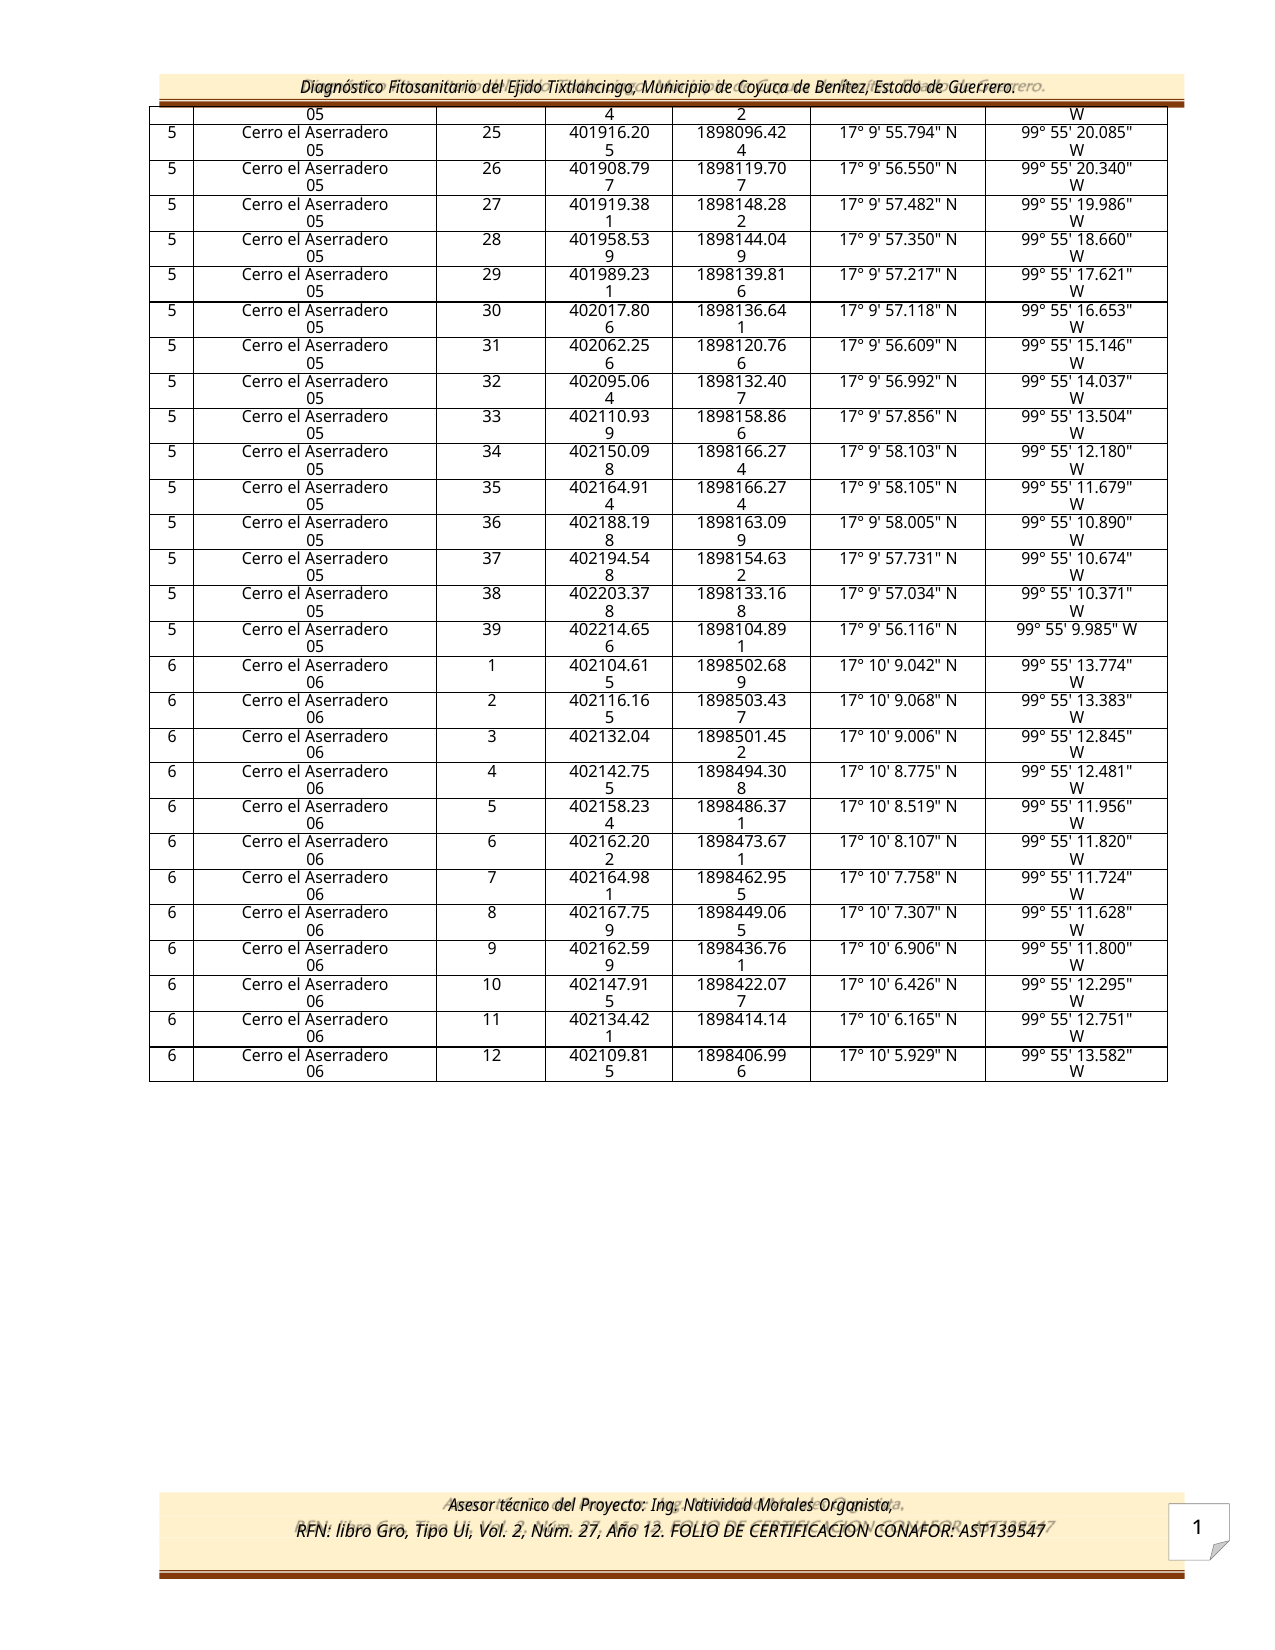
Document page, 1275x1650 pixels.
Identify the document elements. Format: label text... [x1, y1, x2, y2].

picture [726, 1526, 733, 1536]
table_cell 402095.064 [546, 374, 672, 408]
table_cell 1898119.707 [673, 161, 810, 195]
table_cell Cerro el Aserradero 05 [194, 338, 436, 373]
table_cell 17° 10' 8.519" N [811, 799, 985, 833]
table_cell 99° 55' 11.800" W [986, 941, 1167, 975]
picture [429, 1529, 435, 1537]
table_cell 17° 9' 55.794" N [811, 125, 985, 159]
table_cell 99° 55' 19.616" W [986, 107, 1167, 124]
table_cell 402167.759 [546, 905, 672, 939]
table_cell Cerro el Aserradero 06 [194, 1048, 436, 1081]
table_cell 4 [437, 763, 545, 798]
table_cell 99° 55' 20.085" W [986, 125, 1167, 159]
table_cell 99° 55' 13.582" W [986, 1048, 1167, 1081]
table_cell 99° 55' 12.751" W [986, 1012, 1167, 1046]
picture [618, 1529, 624, 1537]
table_cell 17° 10' 5.929" N [811, 1048, 985, 1081]
picture [555, 1529, 560, 1537]
table_cell 5 [150, 161, 193, 195]
picture [280, 1485, 1064, 1537]
table_cell 17° 10' 8.775" N [811, 763, 985, 798]
table_cell 1898414.14 [673, 1012, 810, 1046]
table_cell 402132.04 [546, 729, 672, 762]
table_cell 402162.599 [546, 941, 672, 975]
table_cell 99° 55' 11.956" W [986, 799, 1167, 833]
table_cell 6 [150, 799, 193, 833]
table_cell 1898158.866 [673, 409, 810, 443]
table_cell 28 [437, 232, 545, 266]
table_cell Cerro el Aserradero 05 [194, 480, 436, 514]
table_cell 17° 9' 57.034" N [811, 586, 985, 621]
table_cell 1898503.437 [673, 693, 810, 727]
table_cell 6 [150, 905, 193, 939]
table_cell 5 [437, 799, 545, 833]
table_cell Cerro el Aserradero 05 [194, 267, 436, 301]
table_cell Cerro el Aserradero 05 [194, 161, 436, 195]
table_cell Cerro el Aserradero 06 [194, 729, 436, 762]
table_cell 402214.656 [546, 622, 672, 656]
table_cell 5 [150, 196, 193, 231]
table_cell 99° 55' 11.820" W [986, 834, 1167, 868]
table_cell Cerro el Aserradero 06 [194, 657, 436, 692]
picture [287, 67, 1067, 98]
table_cell 17° 10' 6.426" N [811, 976, 985, 1011]
table_cell 8 [437, 905, 545, 939]
table_cell 5 [150, 338, 193, 373]
table_cell 17° 9' 55.004" N [811, 107, 985, 124]
table_cell 35 [437, 480, 545, 514]
table_cell 402142.755 [546, 763, 672, 798]
table_cell Cerro el Aserradero 05 [194, 125, 436, 159]
table_cell Cerro el Aserradero 05 [194, 515, 436, 549]
table_cell 99° 55' 12.295" W [986, 976, 1167, 1011]
table_cell Cerro el Aserradero 06 [194, 763, 436, 798]
table_cell 34 [437, 444, 545, 478]
table_cell Cerro el Aserradero 05 [194, 409, 436, 443]
table_cell Cerro el Aserradero 06 [194, 693, 436, 727]
table_cell 5 [150, 409, 193, 443]
picture [846, 1526, 854, 1536]
table_cell 1898120.766 [673, 338, 810, 373]
table_cell 401919.381 [546, 196, 672, 231]
table_cell 1898144.049 [673, 232, 810, 266]
table_cell 99° 55' 16.653" W [986, 303, 1167, 337]
table_cell 402104.615 [546, 657, 672, 692]
table_cell 38 [437, 586, 545, 621]
table_cell Cerro el Aserradero 06 [194, 976, 436, 1011]
table_cell 17° 10' 6.906" N [811, 941, 985, 975]
table_cell 6 [150, 763, 193, 798]
table_cell 17° 9' 56.116" N [811, 622, 985, 656]
table_cell 401989.231 [546, 267, 672, 301]
table_cell 6 [150, 941, 193, 975]
table_cell 1898449.065 [673, 905, 810, 939]
picture [629, 1529, 635, 1536]
table_cell 402116.165 [546, 693, 672, 727]
table_cell 1898096.424 [673, 125, 810, 159]
table_cell 17° 10' 9.068" N [811, 693, 985, 727]
table_cell 99° 55' 15.146" W [986, 338, 1167, 373]
picture [930, 1526, 938, 1536]
table_cell 402162.202 [546, 834, 672, 868]
table_cell 402164.914 [546, 480, 672, 514]
table_cell 17° 9' 57.482" N [811, 196, 985, 231]
table_cell 6 [150, 976, 193, 1011]
table_cell 32 [437, 374, 545, 408]
table_cell 6 [150, 834, 193, 868]
table_cell 99° 55' 13.774" W [986, 657, 1167, 692]
table_cell 402109.815 [546, 1048, 672, 1081]
table_cell 7 [437, 870, 545, 904]
picture [397, 1529, 403, 1536]
table_cell 99° 55' 12.845" W [986, 729, 1167, 762]
table_cell 99° 55' 10.371" W [986, 586, 1167, 621]
table_cell 17° 9' 57.731" N [811, 550, 985, 585]
table_cell Cerro el Aserradero 06 [194, 905, 436, 939]
table_cell 39 [437, 622, 545, 656]
picture [440, 1529, 446, 1536]
table_cell Cerro el Aserradero 06 [194, 834, 436, 868]
table_cell Cerro el Aserradero 06 [194, 1012, 436, 1046]
table_cell 5 [150, 125, 193, 159]
table_cell 24 [437, 107, 545, 124]
table_cell 402194.548 [546, 550, 672, 585]
table_cell 17° 9' 58.005" N [811, 515, 985, 549]
table_cell Cerro el Aserradero 06 [194, 941, 436, 975]
table_cell Cerro el Aserradero 05 [194, 107, 436, 124]
table_cell 1898104.891 [673, 622, 810, 656]
table_cell 99° 55' 19.986" W [986, 196, 1167, 231]
table_cell 5 [150, 303, 193, 337]
table_cell 6 [150, 729, 193, 762]
table_cell 99° 55' 12.180" W [986, 444, 1167, 478]
table_cell 12 [437, 1048, 545, 1081]
table_cell 17° 9' 57.217" N [811, 267, 985, 301]
table_cell Cerro el Aserradero 05 [194, 444, 436, 478]
table_cell 99° 55' 10.890" W [986, 515, 1167, 549]
table_cell 27 [437, 196, 545, 231]
table_cell 17° 9' 58.105" N [811, 480, 985, 514]
table_cell 1898494.308 [673, 763, 810, 798]
picture [532, 1527, 538, 1537]
picture [708, 1526, 716, 1536]
table_cell Cerro el Aserradero 05 [194, 232, 436, 266]
table_cell 29 [437, 267, 545, 301]
picture [363, 1529, 369, 1536]
table_cell 17° 10' 8.107" N [811, 834, 985, 868]
table_cell 17° 10' 6.165" N [811, 1012, 985, 1046]
table_cell 5 [150, 550, 193, 585]
table_cell 10 [437, 976, 545, 1011]
table_cell 401958.539 [546, 232, 672, 266]
table_cell Cerro el Aserradero 06 [194, 870, 436, 904]
table_cell 99° 55' 20.340" W [986, 161, 1167, 195]
picture [490, 1529, 496, 1536]
table_cell 5 [150, 267, 193, 301]
table_cell 17° 9' 57.118" N [811, 303, 985, 337]
table_cell 5 [150, 622, 193, 656]
picture [346, 1529, 352, 1537]
table_cell 402150.098 [546, 444, 672, 478]
table_cell 2 [437, 693, 545, 727]
table_cell 99° 55' 11.628" W [986, 905, 1167, 939]
table_cell 99° 55' 10.674" W [986, 550, 1167, 585]
table_cell 6 [150, 870, 193, 904]
table_cell 99° 55' 11.724" W [986, 870, 1167, 904]
table_cell 402110.939 [546, 409, 672, 443]
table_cell 401916.205 [546, 125, 672, 159]
table_cell 99° 55' 13.504" W [986, 409, 1167, 443]
picture [316, 1527, 322, 1537]
table_cell 37 [437, 550, 545, 585]
table_cell 6 [150, 1048, 193, 1081]
table_cell 1898486.371 [673, 799, 810, 833]
table_cell 3 [437, 729, 545, 762]
table_cell 99° 55' 18.660" W [986, 232, 1167, 266]
table_cell 5 [150, 444, 193, 478]
picture [898, 1527, 904, 1537]
table_cell 1898154.632 [673, 550, 810, 585]
table_cell 25 [437, 125, 545, 159]
table_cell 99° 55' 13.383" W [986, 693, 1167, 727]
table_cell Cerro el Aserradero 05 [194, 586, 436, 621]
table_cell 1898166.274 [673, 480, 810, 514]
table_cell 17° 9' 56.550" N [811, 161, 985, 195]
table_cell 6 [150, 657, 193, 692]
table_cell 401929.964 [546, 107, 672, 124]
table_cell Cerro el Aserradero 05 [194, 550, 436, 585]
table_cell 402203.378 [546, 586, 672, 621]
table_cell 402164.981 [546, 870, 672, 904]
table_cell 31 [437, 338, 545, 373]
table_cell 9 [437, 941, 545, 975]
table_cell Cerro el Aserradero 06 [194, 799, 436, 833]
table_cell 36 [437, 515, 545, 549]
table_cell 17° 10' 7.307" N [811, 905, 985, 939]
table_cell 402158.234 [546, 799, 672, 833]
table_cell 99° 55' 12.481" W [986, 763, 1167, 798]
table_cell 1898462.955 [673, 870, 810, 904]
table_cell 30 [437, 303, 545, 337]
table_cell 1898501.452 [673, 729, 810, 762]
table_cell 402147.915 [546, 976, 672, 1011]
table_cell 99° 55' 11.679" W [986, 480, 1167, 514]
table_cell 1898139.816 [673, 267, 810, 301]
table_cell 5 [150, 480, 193, 514]
table_cell 17° 10' 9.006" N [811, 729, 985, 762]
table_cell Cerro el Aserradero 05 [194, 374, 436, 408]
table_cell 99° 55' 9.985" W [986, 622, 1167, 656]
table_cell 6 [150, 1012, 193, 1046]
table_cell 402062.256 [546, 338, 672, 373]
table_cell 17° 9' 58.103" N [811, 444, 985, 478]
table_cell 17° 10' 9.042" N [811, 657, 985, 692]
table_cell 6 [437, 834, 545, 868]
table_cell 17° 9' 57.350" N [811, 232, 985, 266]
table_cell 17° 9' 57.856" N [811, 409, 985, 443]
table_cell 5 [150, 374, 193, 408]
table_cell 1898133.168 [673, 586, 810, 621]
table_cell 5 [150, 107, 193, 124]
table_cell 99° 55' 17.621" W [986, 267, 1167, 301]
table_cell 401908.797 [546, 161, 672, 195]
table_cell 1898502.689 [673, 657, 810, 692]
table_cell 402134.421 [546, 1012, 672, 1046]
table_cell 402188.198 [546, 515, 672, 549]
table_cell 1898163.099 [673, 515, 810, 549]
picture [886, 1526, 894, 1536]
table_cell 1898072.082 [673, 107, 810, 124]
picture [858, 1527, 864, 1537]
table_cell 5 [150, 232, 193, 266]
table_cell 1 [437, 657, 545, 692]
table_cell 1898136.641 [673, 303, 810, 337]
table_cell 1898132.407 [673, 374, 810, 408]
picture [681, 1526, 689, 1536]
table_cell 99° 55' 14.037" W [986, 374, 1167, 408]
table_cell 17° 9' 56.609" N [811, 338, 985, 373]
table_cell Cerro el Aserradero 05 [194, 622, 436, 656]
table_cell 17° 9' 56.992" N [811, 374, 985, 408]
table_cell 402017.806 [546, 303, 672, 337]
table_cell 5 [150, 515, 193, 549]
table_cell 6 [150, 693, 193, 727]
table_cell Cerro el Aserradero 05 [194, 303, 436, 337]
table_cell 1898406.996 [673, 1048, 810, 1081]
table_cell 17° 10' 7.758" N [811, 870, 985, 904]
table_cell 26 [437, 161, 545, 195]
table_cell 1898166.274 [673, 444, 810, 478]
table_cell 1898422.077 [673, 976, 810, 1011]
table_cell 1898148.282 [673, 196, 810, 231]
table_cell 11 [437, 1012, 545, 1046]
table_cell 33 [437, 409, 545, 443]
table_cell 1898436.761 [673, 941, 810, 975]
table_cell 1898473.671 [673, 834, 810, 868]
table_cell Cerro el Aserradero 05 [194, 196, 436, 231]
table_cell 5 [150, 586, 193, 621]
